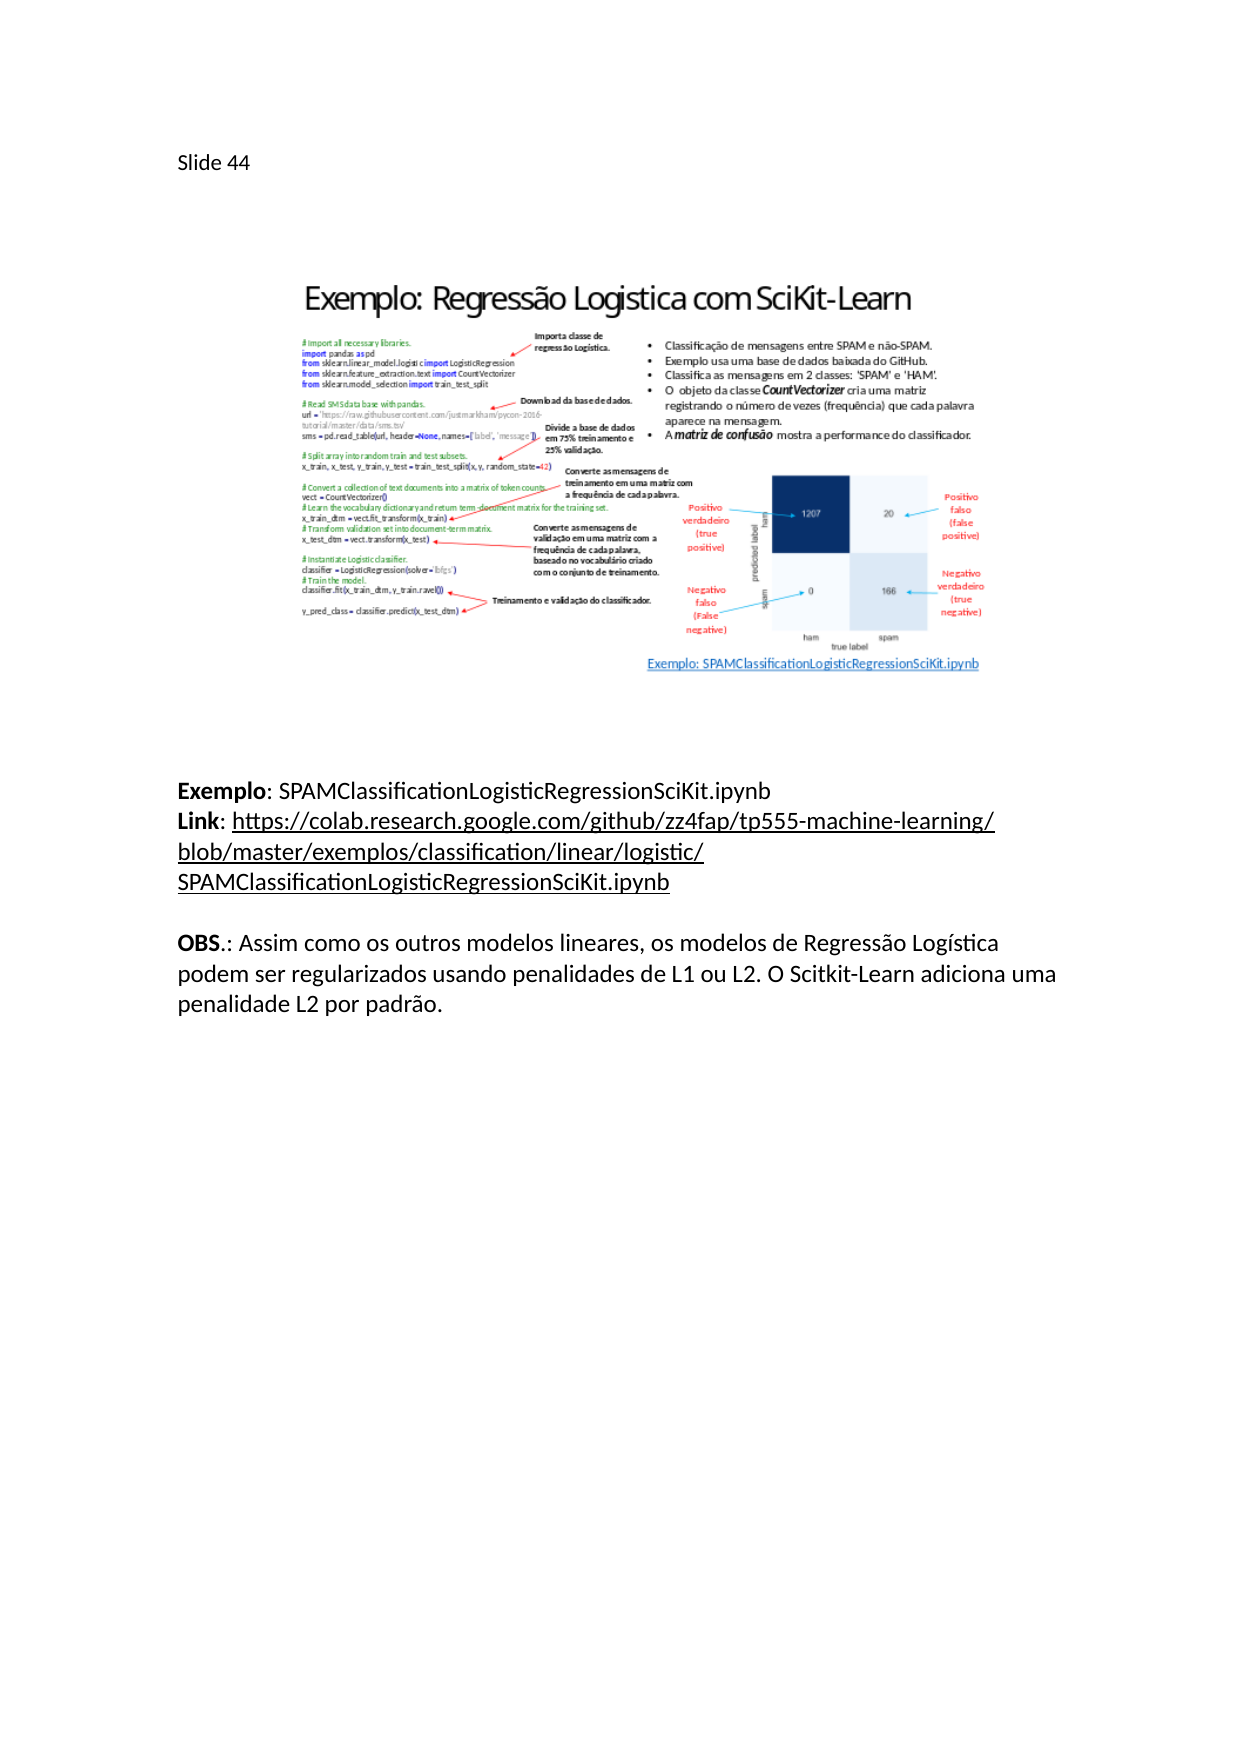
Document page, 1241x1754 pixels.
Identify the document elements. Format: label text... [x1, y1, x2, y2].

text OBS.: Assim como os outros modelos lineares, os modelos de Regressão Logística podem ser regularizados usando penalidades de L1 ou L2. O Scitkit-Learn adiciona uma penalidade L2 por padrão. [177, 927, 1063, 1019]
text Link: https://colab.research.google.com/github/zz4fap/tp555-machine-learning/blob/master/exemplos/classification/linear/logistic/SPAMClassificationLogisticRegressionSciKit.ipynb [177, 805, 1063, 897]
text Slide 44 [177, 148, 1063, 176]
text Exemplo: SPAMClassificationLogisticRegressionSciKit.ipynb [177, 775, 1063, 805]
